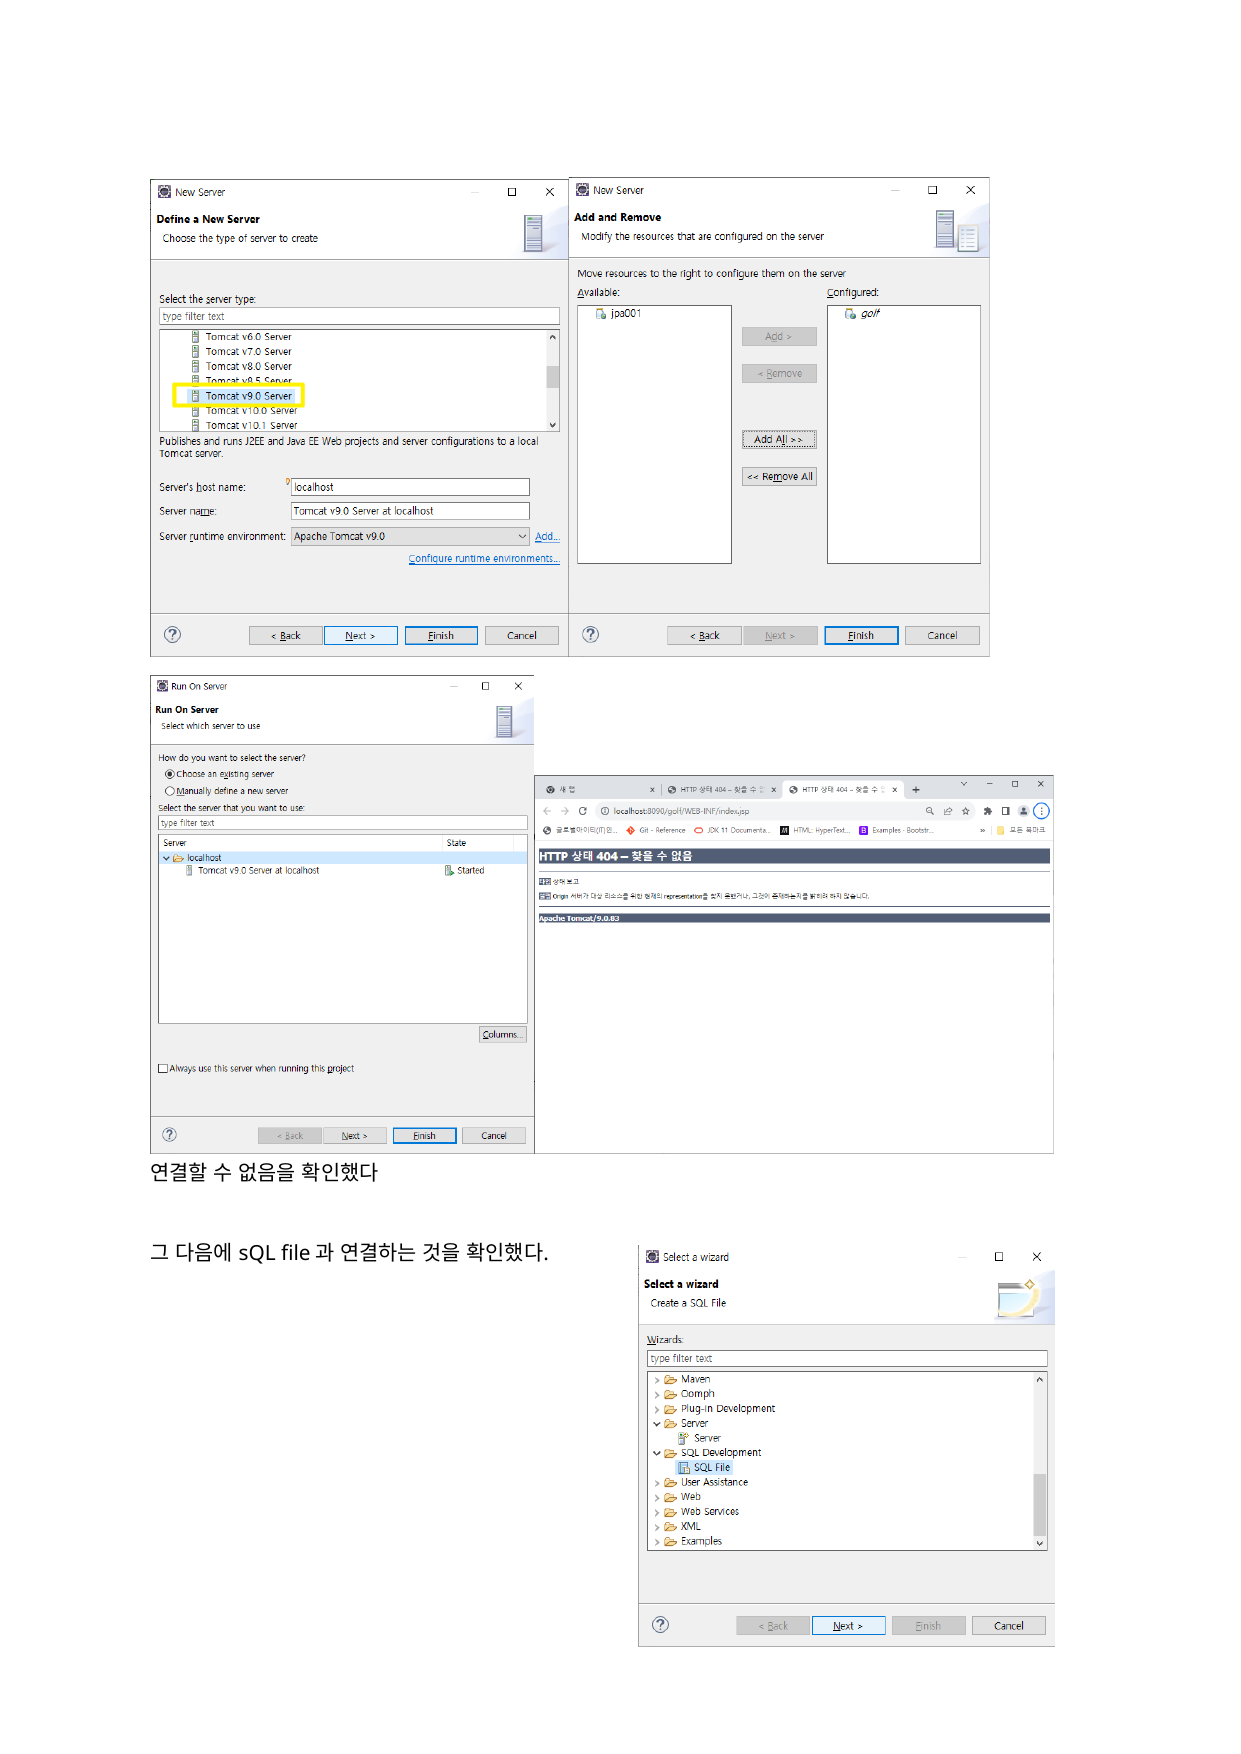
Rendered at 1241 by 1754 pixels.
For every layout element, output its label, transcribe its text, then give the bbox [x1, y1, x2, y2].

picture [150, 177, 990, 657]
picture [638, 1245, 1055, 1647]
text 그 다음에 sQL file과 연결하는 것을 확인했다. [150, 1236, 1090, 1266]
picture [150, 675, 1054, 1154]
